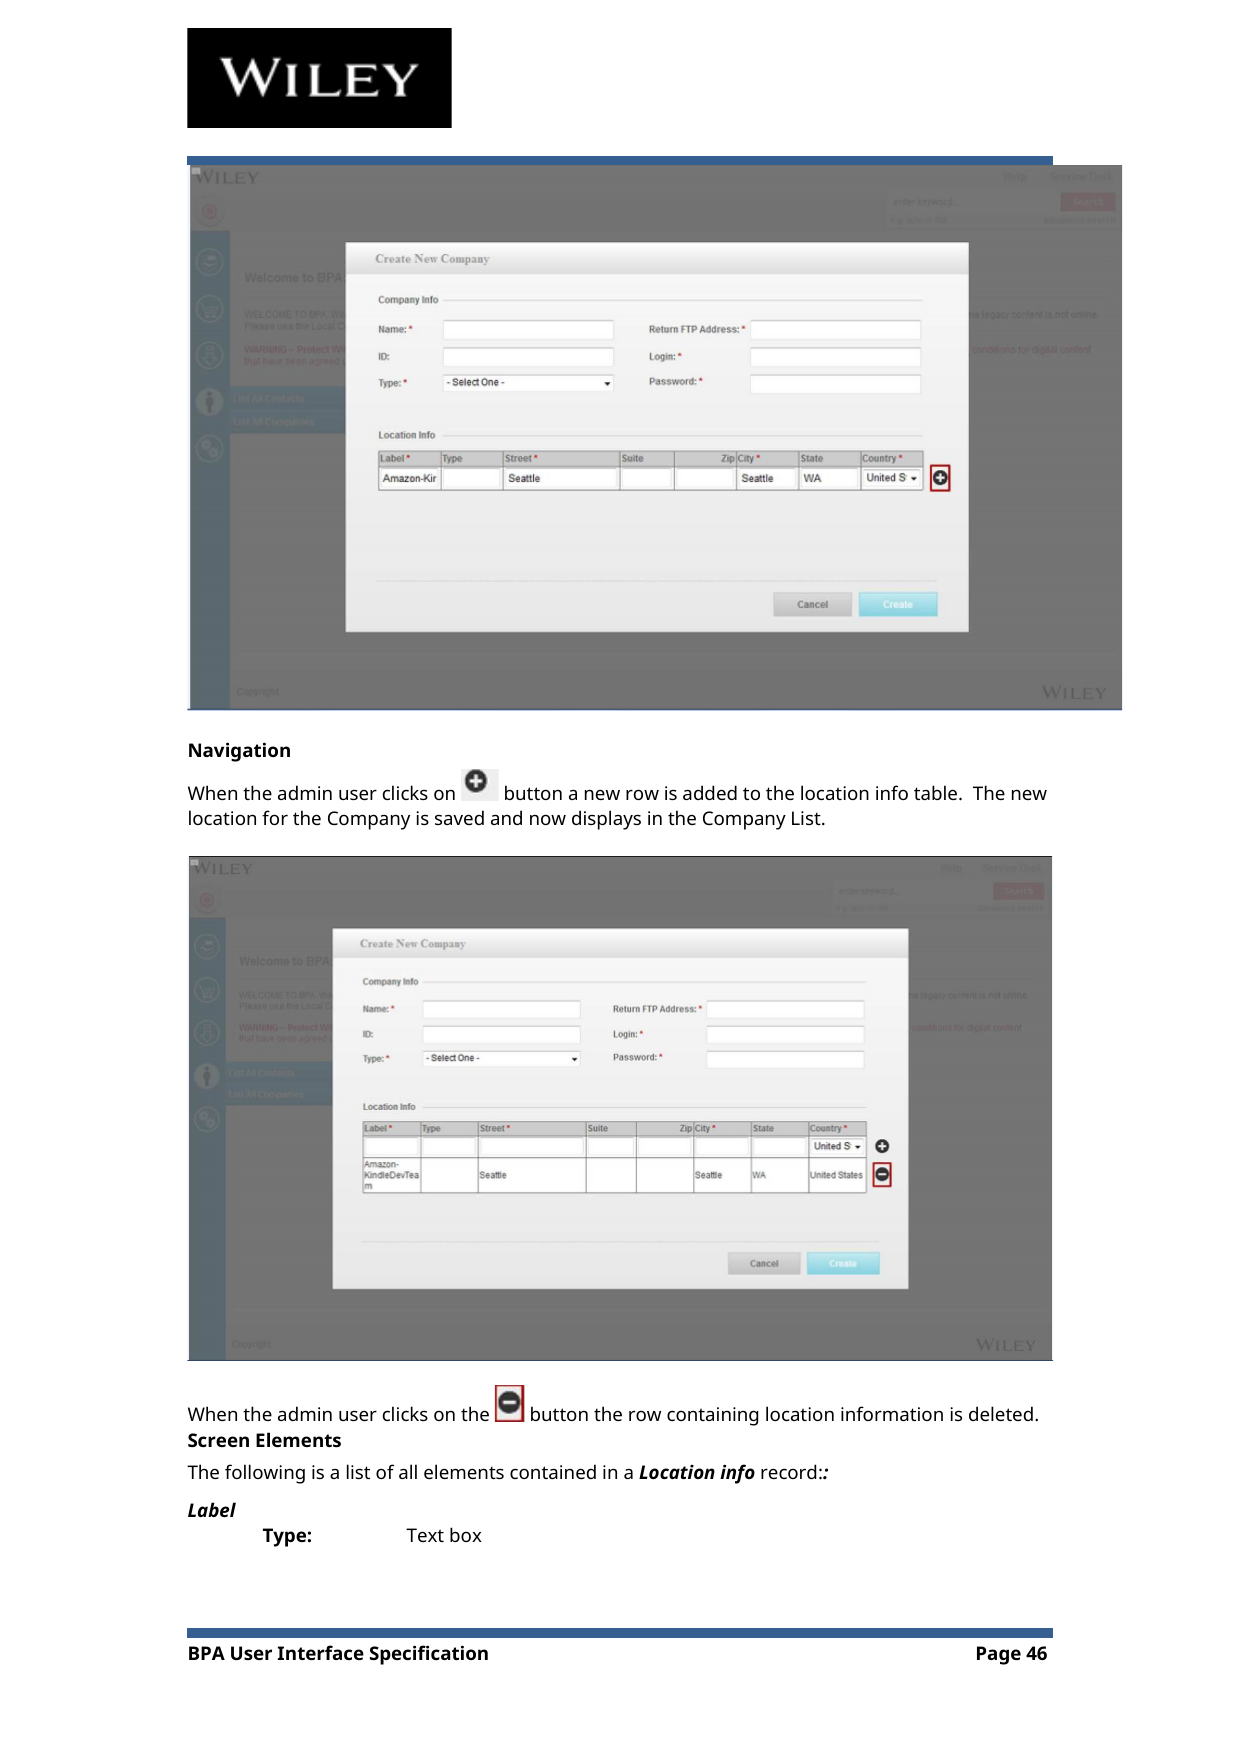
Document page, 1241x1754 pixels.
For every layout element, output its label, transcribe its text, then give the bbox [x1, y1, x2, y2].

subtitle Navigation [187, 737, 1053, 763]
table_header Text box [395, 1523, 1022, 1561]
picture [187, 165, 1123, 711]
picture [494, 1385, 525, 1422]
subtitle Screen Elements [187, 1427, 1053, 1453]
picture [187, 856, 1054, 1361]
picture [187, 28, 452, 128]
text When the admin user clicks on button a new row is added to the location info table. The new location for the Company is saved and now displays in the Company List. [187, 769, 1053, 831]
text Label [187, 1497, 1053, 1523]
picture [461, 769, 499, 801]
table_header Type: [251, 1523, 395, 1561]
text The following is a list of all elements contained in a Location info record:: [187, 1459, 1053, 1484]
text When the admin user clicks on the button the row containing location information is deleted. [187, 1386, 1053, 1427]
